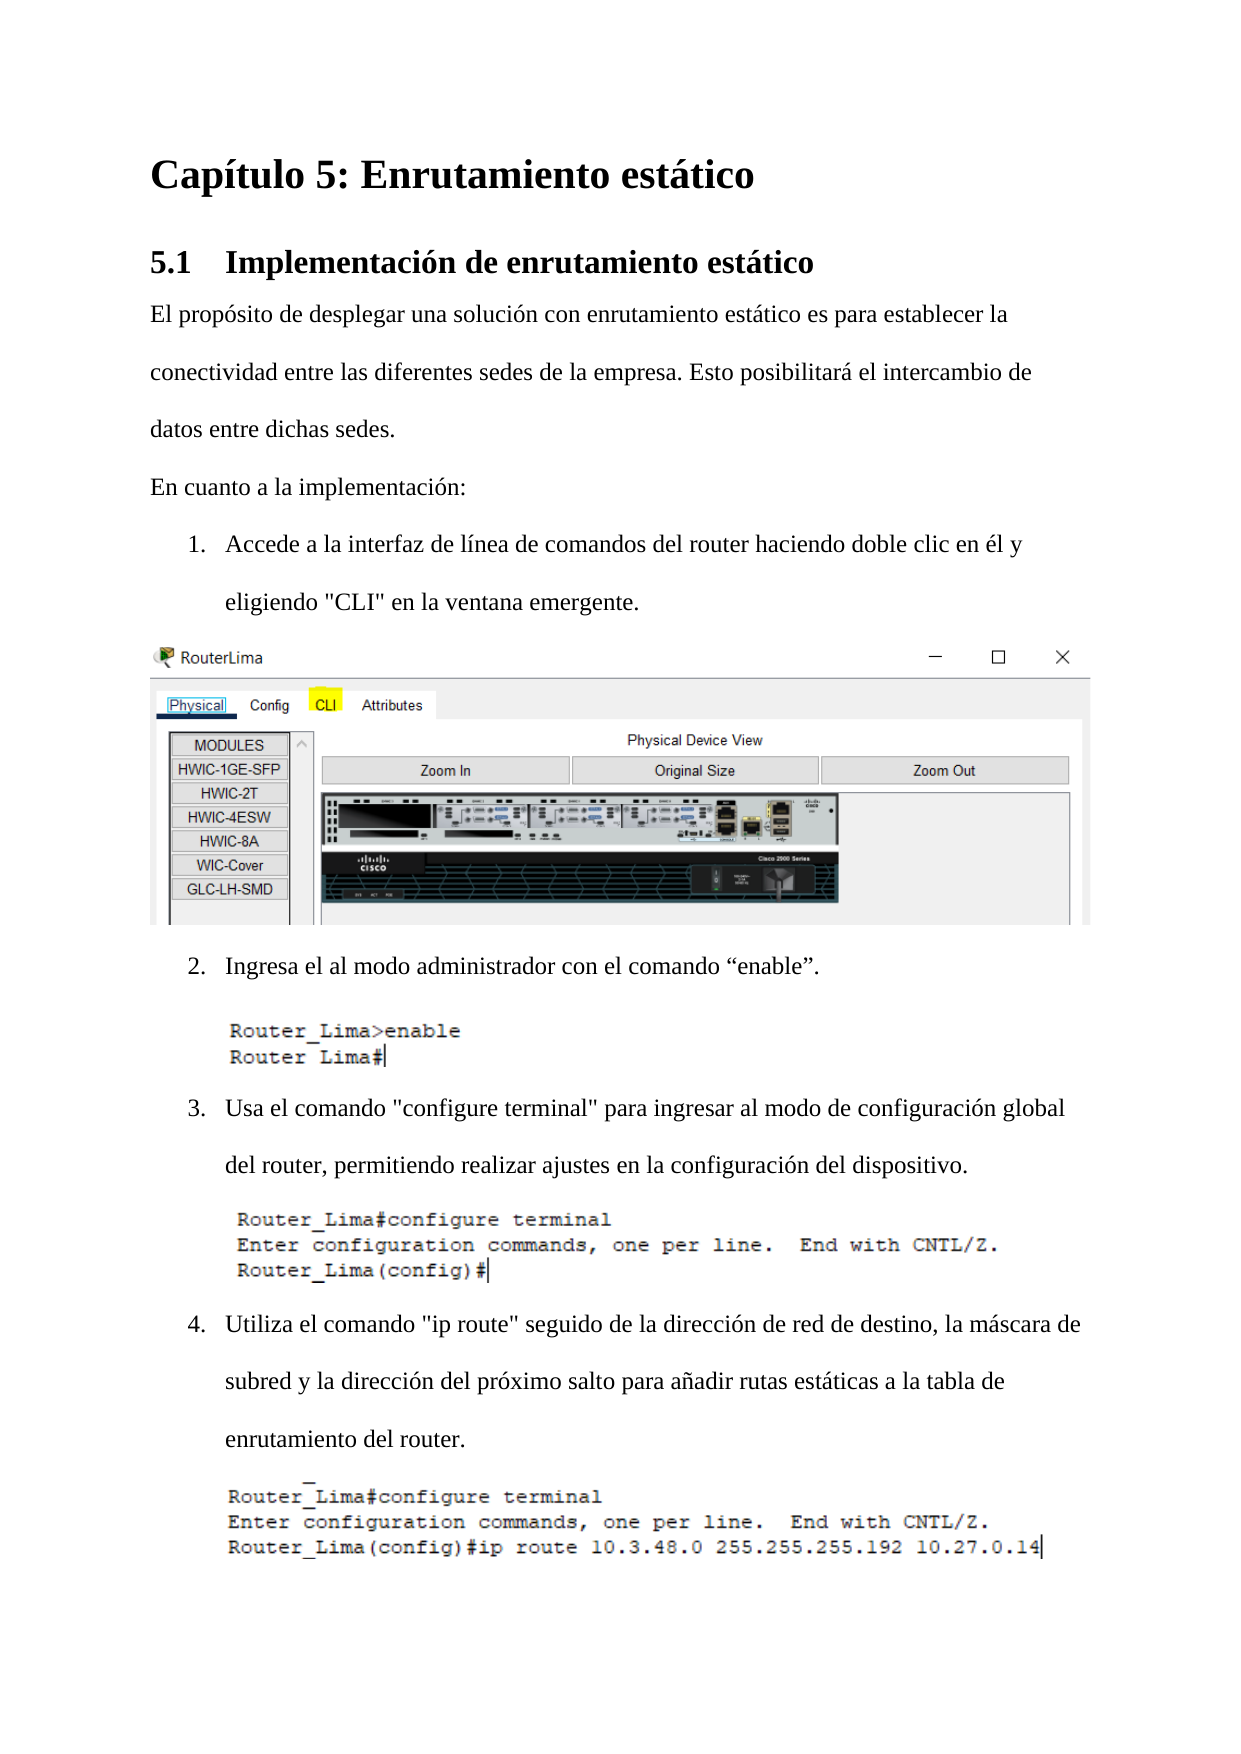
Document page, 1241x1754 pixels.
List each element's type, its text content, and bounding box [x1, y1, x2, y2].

list Ingresa el al modo administrador con el comando “enable”. [187, 951, 1090, 980]
text En cuanto a la implementación: [150, 472, 1090, 500]
subtitle Implementación de enrutamiento estático [150, 243, 1090, 281]
list Accede a la interfaz de línea de comandos del router haciendo doble clic en él y eligiendo "CLI" en la ventana emergente. [187, 529, 1090, 615]
subtitle Capítulo 5: Enrutamiento estático [150, 150, 1090, 198]
picture [150, 644, 1091, 925]
text El propósito de desplegar una solución con enrutamiento estático es para establecer la conectividad entre las diferentes sedes de la empresa. Esto posibilitará el intercambio de datos entre dichas sedes. [150, 299, 1090, 443]
list Utiliza el comando "ip route" seguido de la dirección de red de destino, la máscara de subred y la dirección del próximo salto para añadir rutas estáticas a la tabla de enrutamiento del router. [187, 1309, 1090, 1453]
picture [231, 1207, 1085, 1283]
picture [225, 1481, 1091, 1559]
picture [225, 1008, 871, 1067]
list Usa el comando "configure terminal" para ingresar al modo de configuración global del router, permitiendo realizar ajustes en la configuración del dispositivo. [187, 1093, 1090, 1179]
